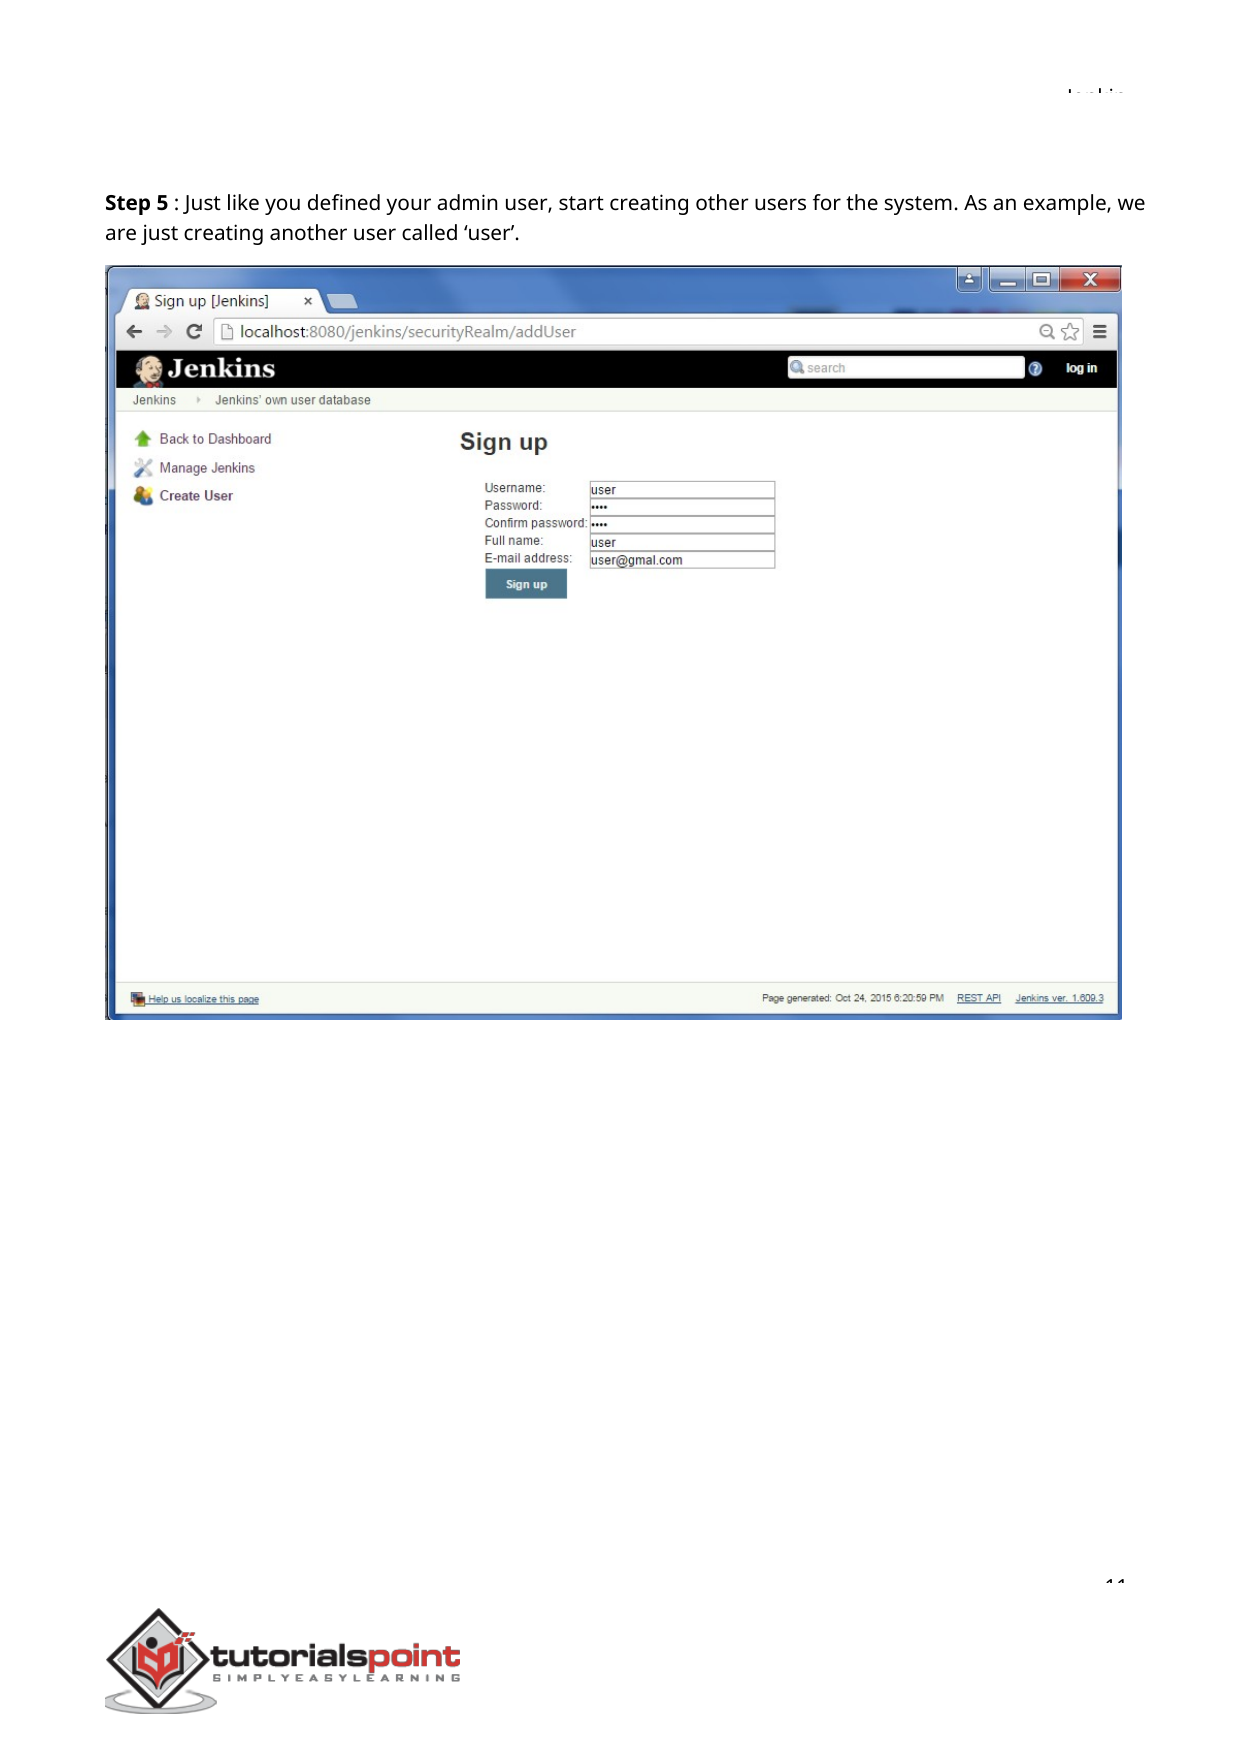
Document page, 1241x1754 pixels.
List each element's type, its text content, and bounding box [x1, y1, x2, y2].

text Step 5 : Just like you defined your admin user, start creating other users for the system. As an example, we are just creating another user called ‘user’. [105, 188, 1146, 247]
picture [105, 1608, 460, 1714]
picture [105, 265, 1122, 1020]
